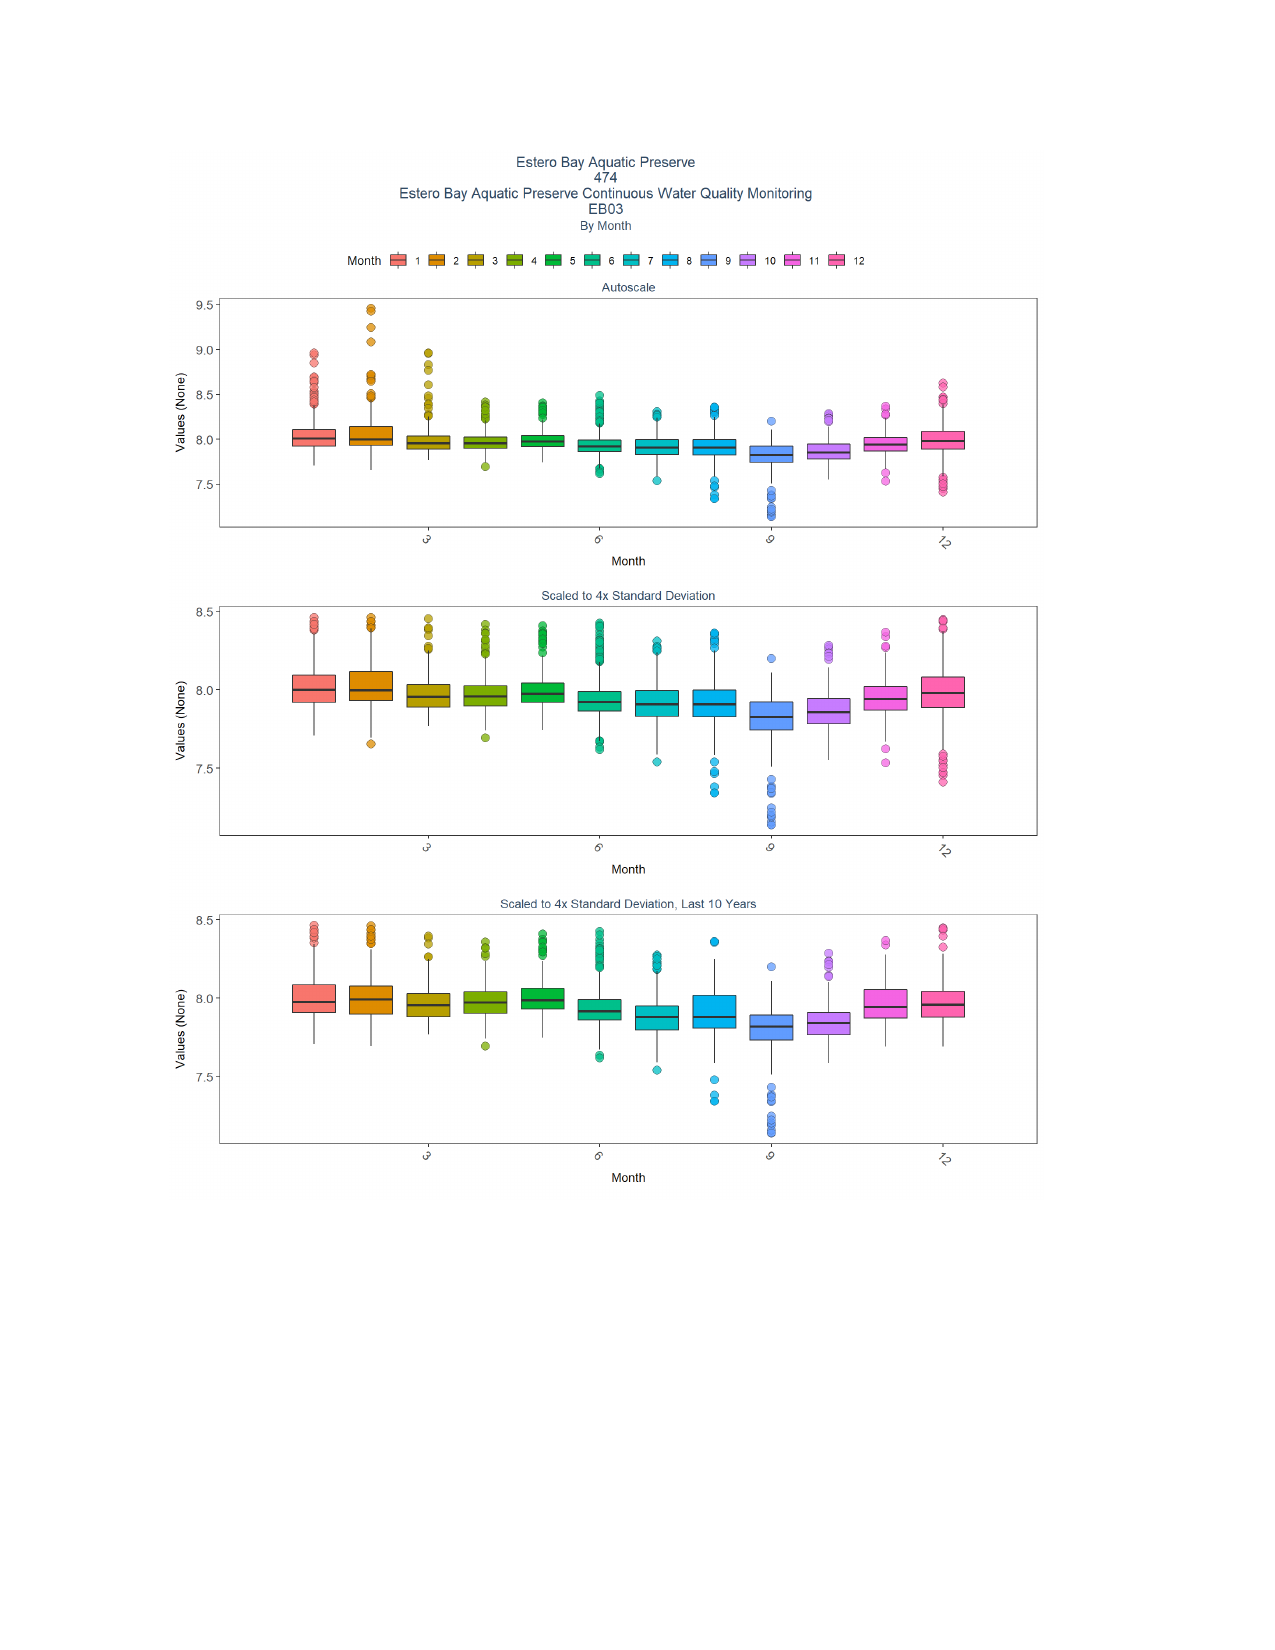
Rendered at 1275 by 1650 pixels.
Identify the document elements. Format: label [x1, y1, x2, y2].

picture [168, 150, 1044, 1200]
